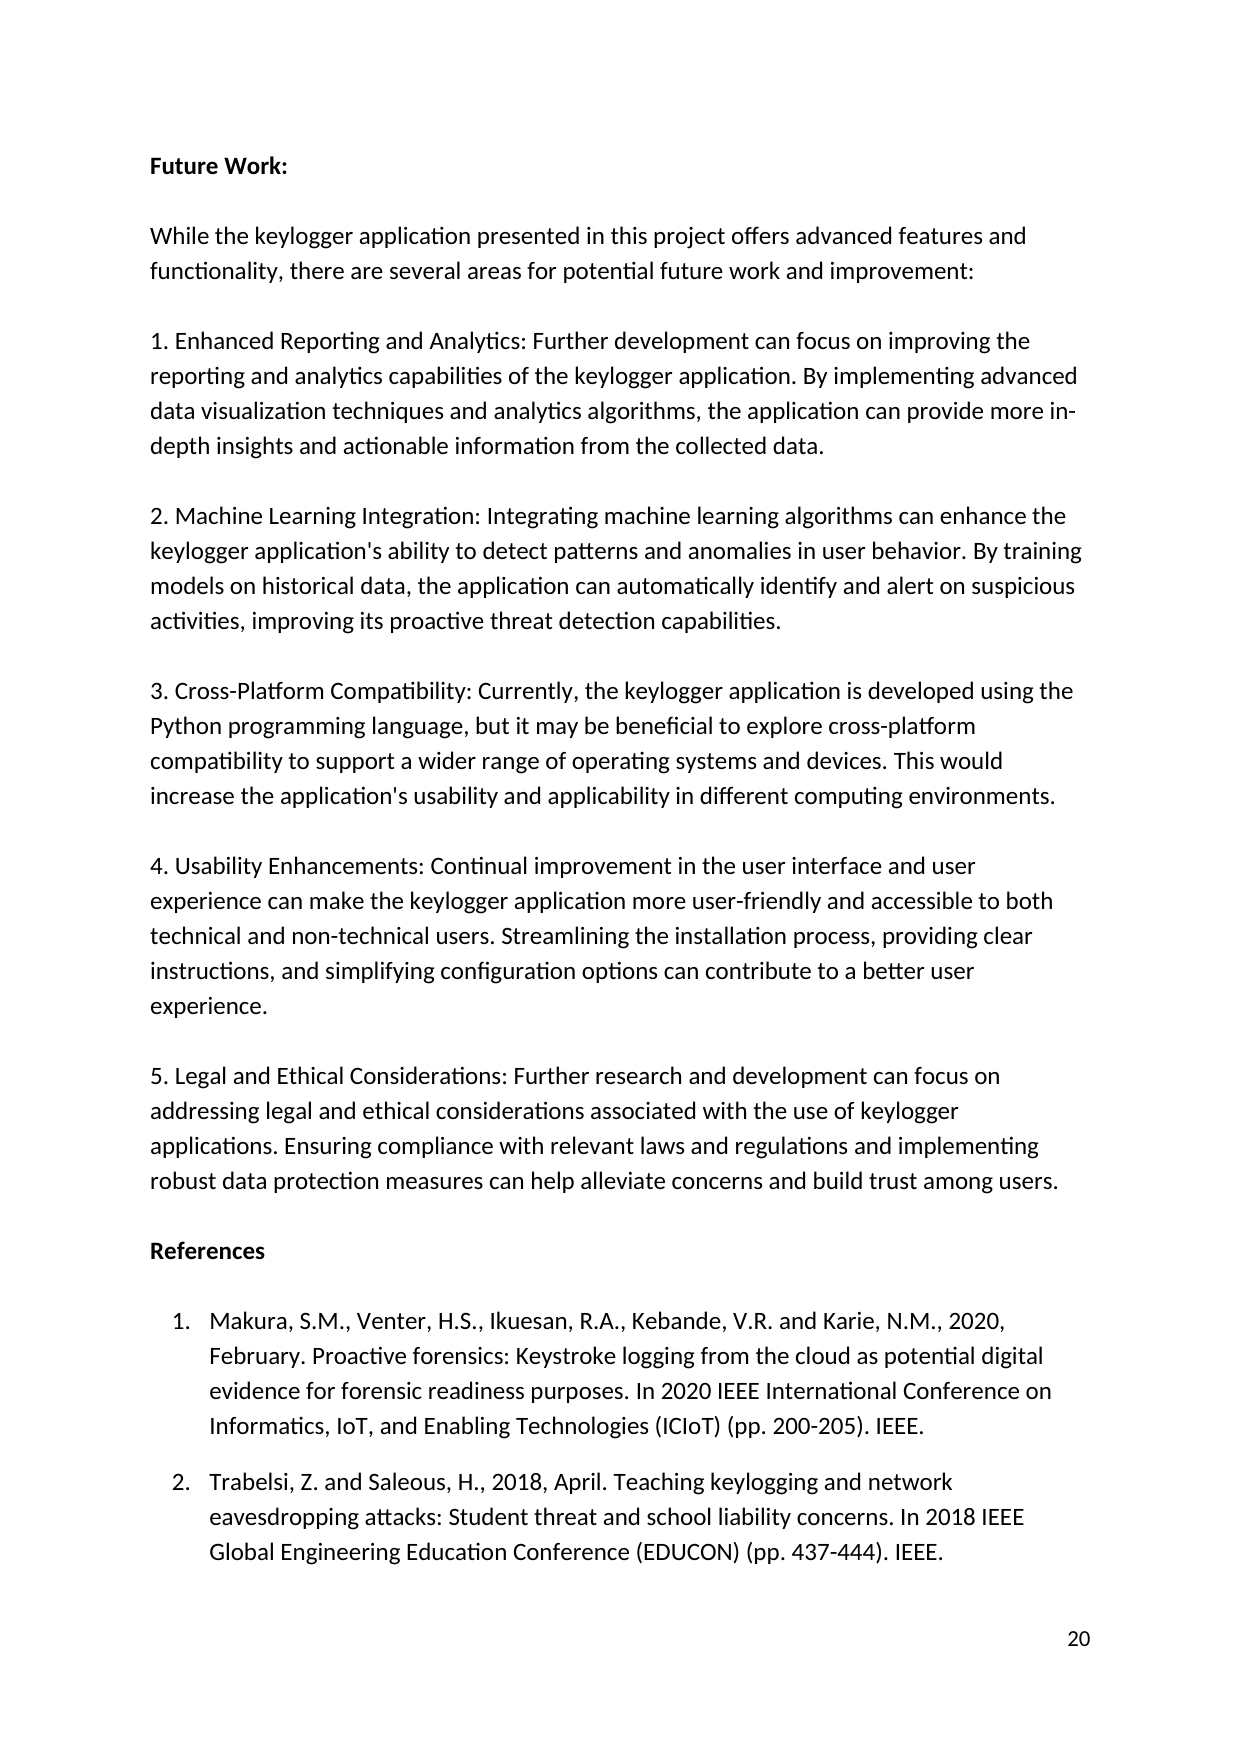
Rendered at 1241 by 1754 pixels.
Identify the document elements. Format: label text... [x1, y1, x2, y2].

text 5. Legal and Ethical Considerations: Further research and development can focus on addressing legal and ethical considerations associated with the use of keylogger applications. Ensuring compliance with relevant laws and regulations and implementing robust data protection measures can help alleviate concerns and build trust among users. [150, 1060, 1090, 1196]
text 1. Enhanced Reporting and Analytics: Further development can focus on improving the reporting and analytics capabilities of the keylogger application. By implementing advanced data visualization techniques and analytics algorithms, the application can provide more in-depth insights and actionable information from the collected data. [150, 325, 1090, 461]
text 3. Cross-Platform Compatibility: Currently, the keylogger application is developed using the Python programming language, but it may be beneficial to explore cross-platform compatibility to support a wider range of operating systems and devices. This would increase the application's usability and applicability in different computing environments. [150, 675, 1090, 811]
list Makura, S.M., Venter, H.S., Ikuesan, R.A., Kebande, V.R. and Karie, N.M., 2020, February. Proactive forensics: Keystroke logging from the cloud as potential digital evidence for forensic readiness purposes. In 2020 IEEE International Conference on Informatics, IoT, and Enabling Technologies (ICIoT) (pp. 200-205). IEEE. [172, 1305, 1090, 1441]
text References [150, 1235, 1090, 1266]
list Trabelsi, Z. and Saleous, H., 2018, April. Teaching keylogging and network eavesdropping attacks: Student threat and school liability concerns. In 2018 IEEE Global Engineering Education Conference (EDUCON) (pp. 437-444). IEEE. [172, 1466, 1090, 1566]
text 2. Machine Learning Integration: Integrating machine learning algorithms can enhance the keylogger application's ability to detect patterns and anomalies in user behavior. By training models on historical data, the application can automatically identify and alert on suspicious activities, improving its proactive threat detection capabilities. [150, 500, 1090, 636]
text 4. Usability Enhancements: Continual improvement in the user interface and user experience can make the keylogger application more user-friendly and accessible to both technical and non-technical users. Streamlining the installation process, providing clear instructions, and simplifying configuration options can contribute to a better user experience. [150, 850, 1090, 1021]
text Future Work: [150, 150, 1090, 181]
text While the keylogger application presented in this project offers advanced features and functionality, there are several areas for potential future work and improvement: [150, 220, 1090, 286]
